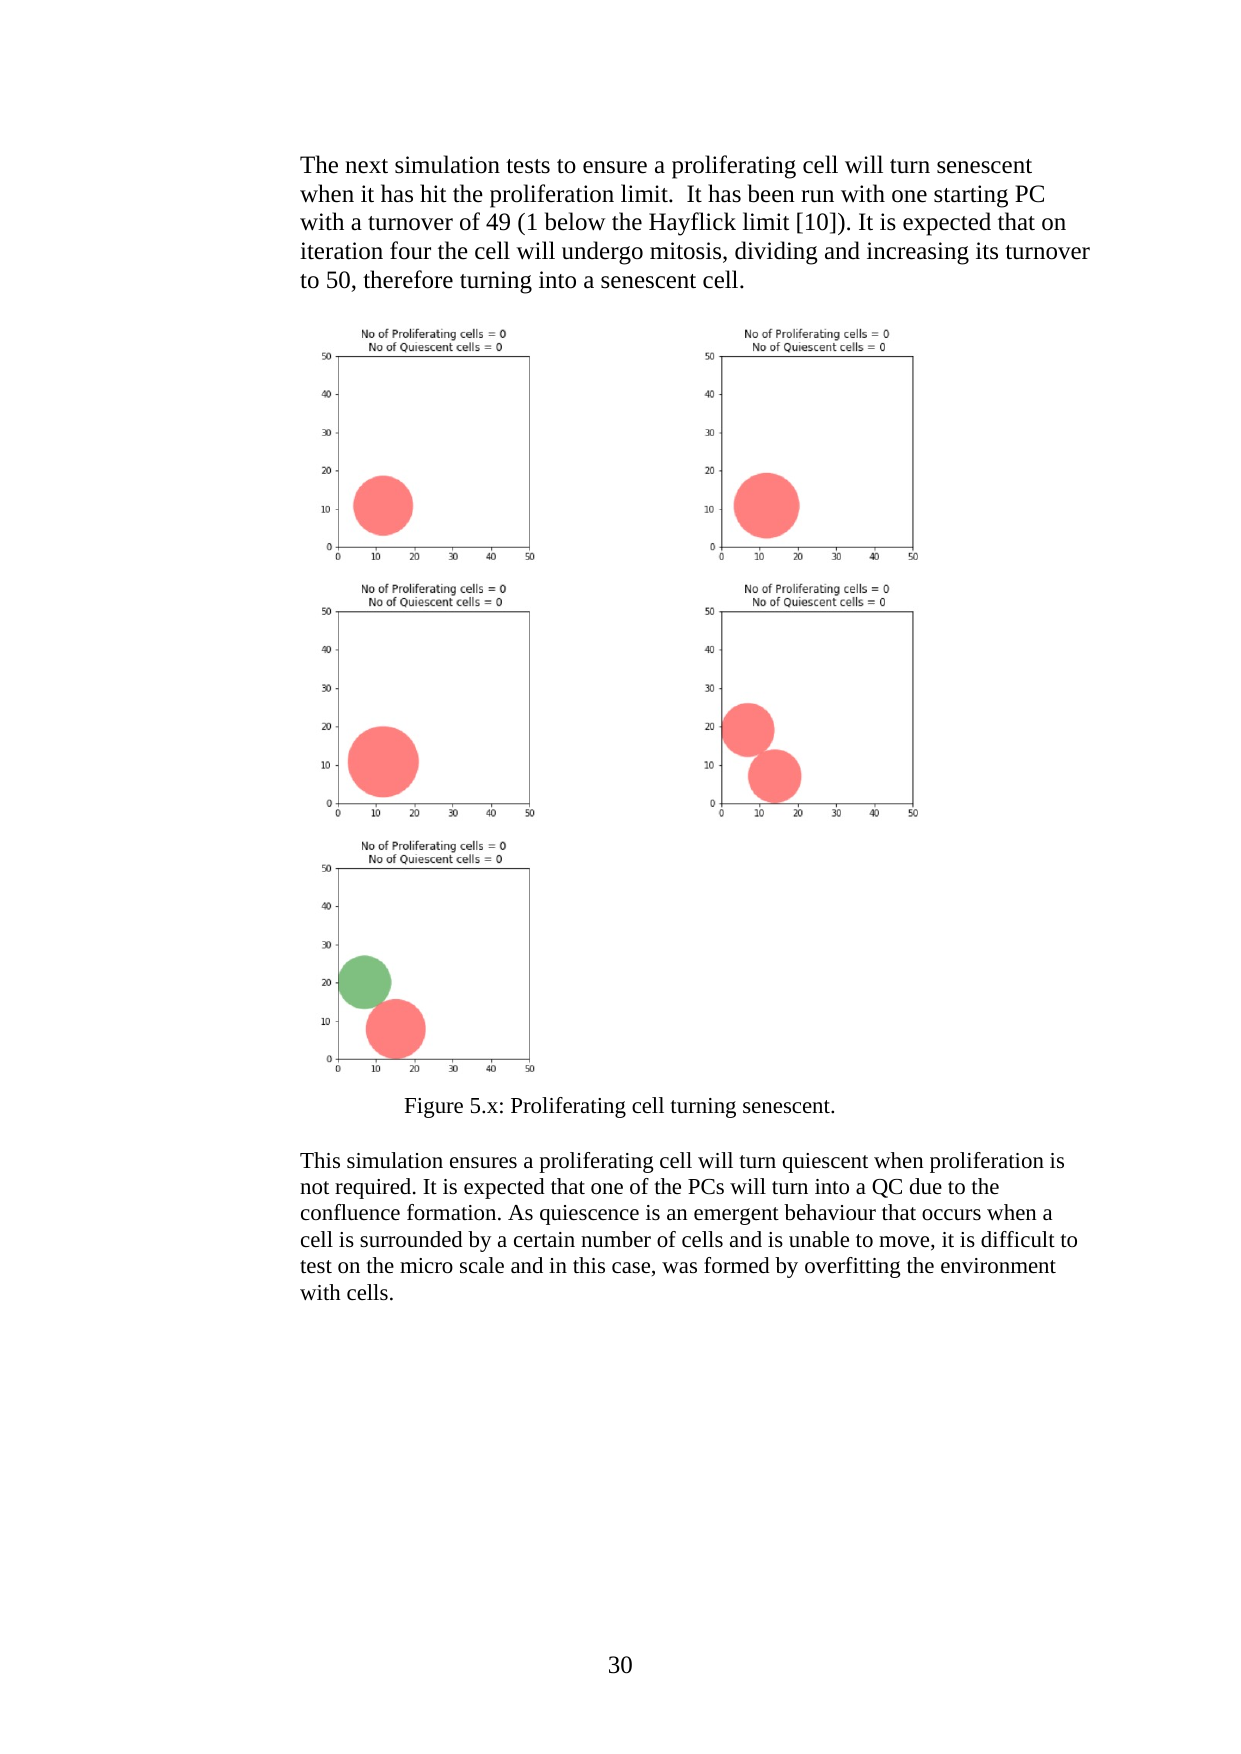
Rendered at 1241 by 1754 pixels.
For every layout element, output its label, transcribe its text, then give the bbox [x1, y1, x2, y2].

list The next simulation tests to ensure a proliferating cell will turn senescent when it has hit the proliferation limit. It has been run with one starting PC with a turnover of 49 (1 below the Hayflick limit [10]). It is expected that on iteration four the cell will undergo mitosis, dividing and increasing its turnover to 50, therefore turning into a senescent cell. [300, 150, 1090, 294]
text This simulation ensures a proliferating cell will turn quiescent when proliferation is not required. It is expected that one of the PCs will turn into a QC due to the confluence formation. As quiescence is an emergent behaviour that occurs when a cell is surrounded by a certain number of cells and is unable to move, it is difficult to test on the micro scale and in this case, was formed by overfitting the environment with cells. [300, 1147, 1090, 1305]
picture [235, 322, 1005, 1092]
